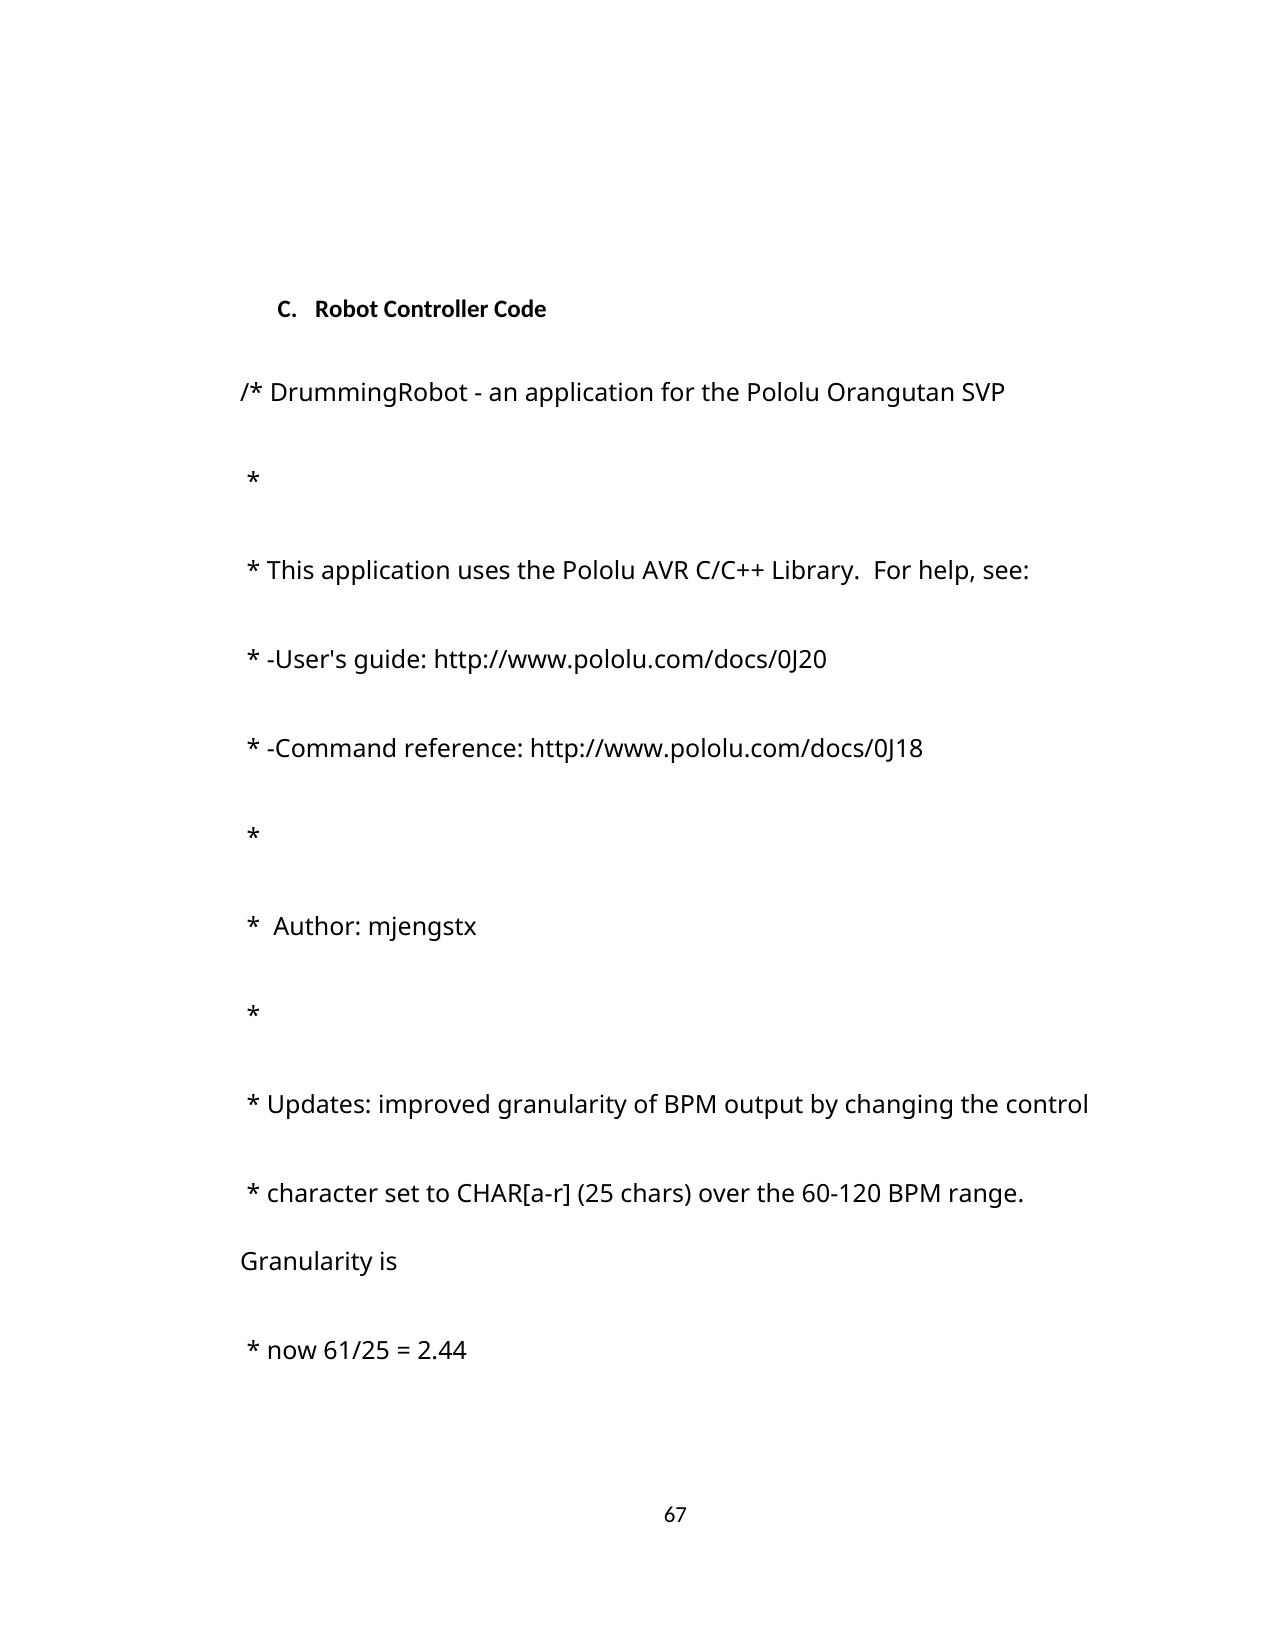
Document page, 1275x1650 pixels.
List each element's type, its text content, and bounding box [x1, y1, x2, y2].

list Robot Controller Code [277, 293, 1110, 323]
text * -Command reference: http://www.pololu.com/docs/0J18 [240, 731, 1110, 765]
text * [240, 997, 1110, 1032]
text * [240, 464, 1110, 498]
text /* DrummingRobot - an application for the Pololu Orangutan SVP [240, 375, 1110, 409]
text * now 61/25 = 2.44 [240, 1332, 1110, 1367]
text * Updates: improved granularity of BPM output by changing the control [240, 1086, 1110, 1121]
text * -User's guide: http://www.pololu.com/docs/0J20 [240, 642, 1110, 676]
text * character set to CHAR[a-r] (25 chars) over the 60-120 BPM range. Granularity is [240, 1175, 1110, 1278]
text * [240, 819, 1110, 854]
text * This application uses the Pololu AVR C/C++ Library. For help, see: [240, 553, 1110, 587]
text * Author: mjengstx [240, 908, 1110, 943]
